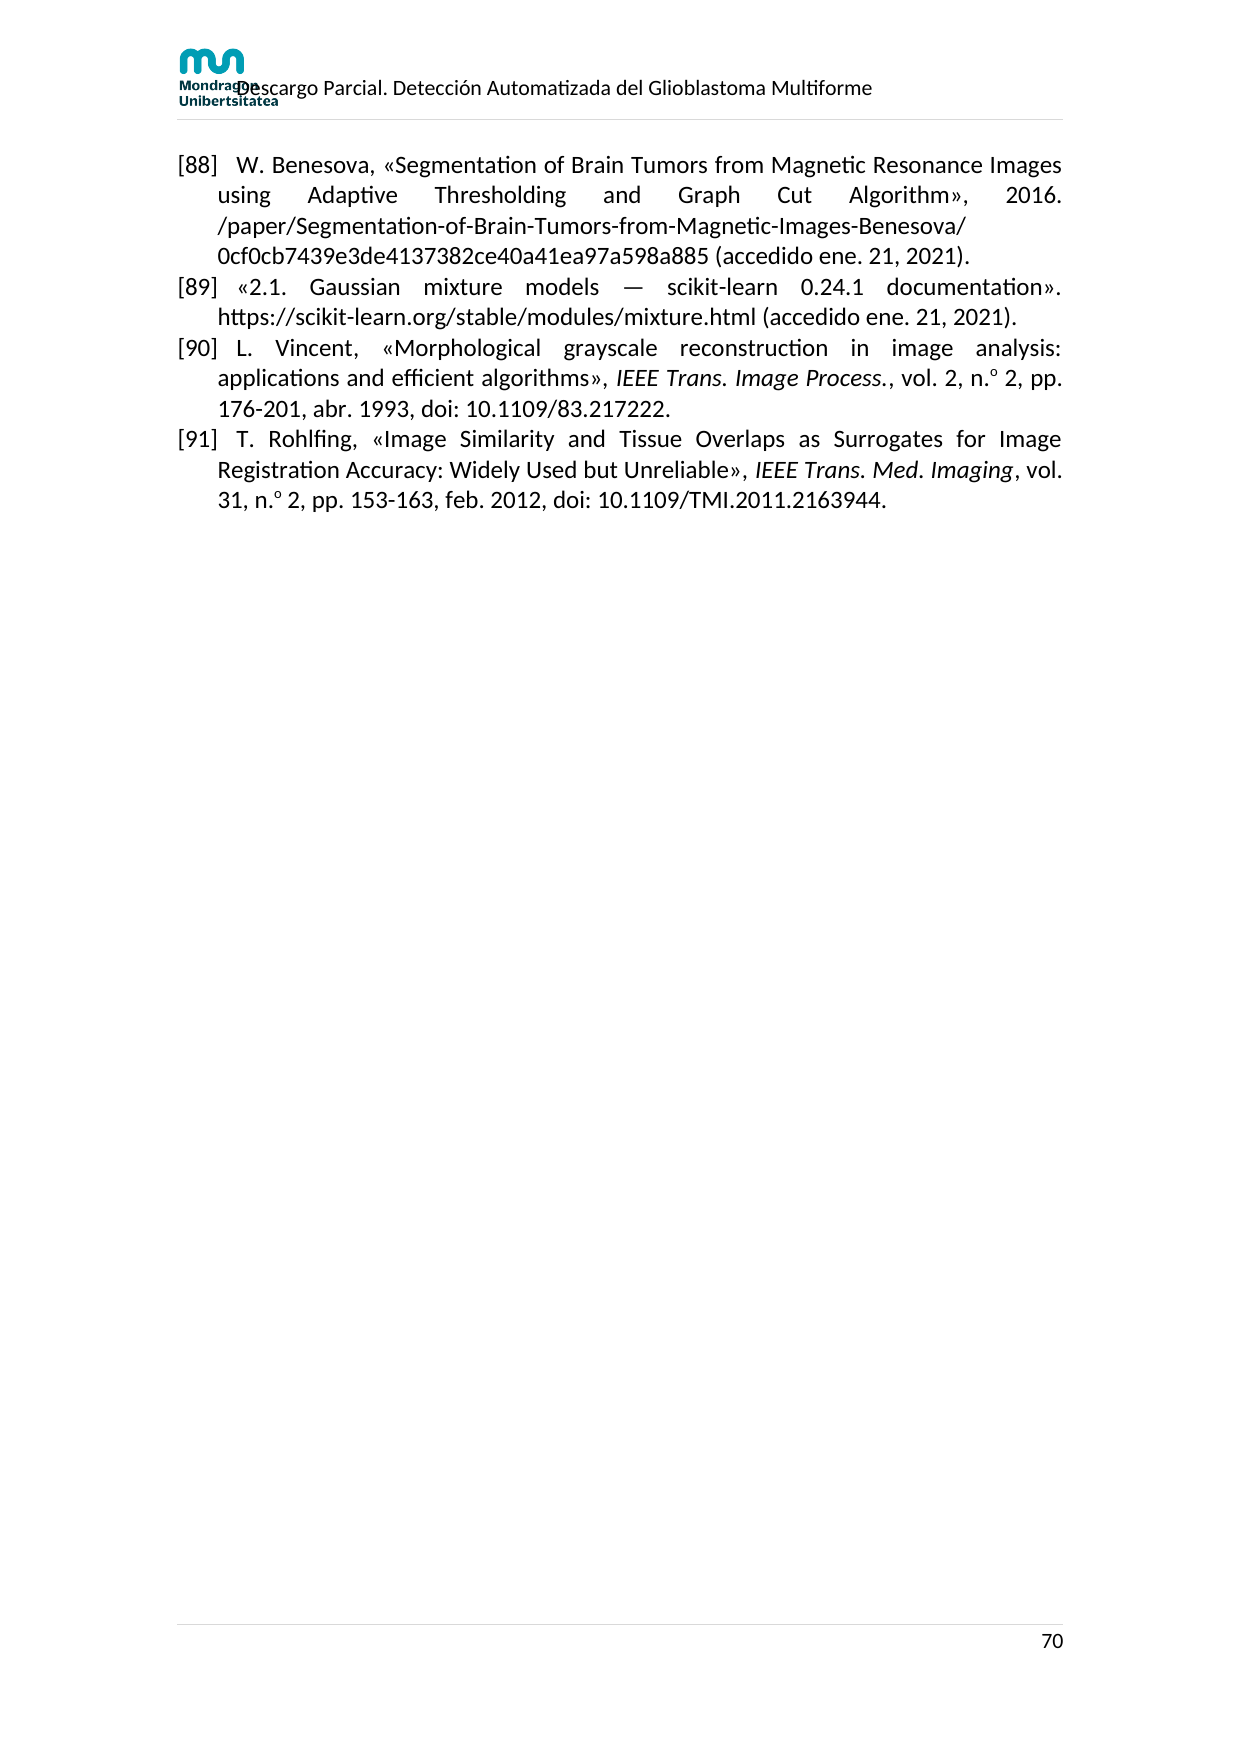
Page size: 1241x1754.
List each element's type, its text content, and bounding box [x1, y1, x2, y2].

text [90] L. Vincent, «Morphological grayscale reconstruction in image analysis: applications and efficient algorithms», IEEE Trans. Image Process., vol. 2, n.o 2, pp. 176-201, abr. 1993, doi: 10.1109/83.217222. [177, 332, 1063, 424]
picture [154, 36, 291, 118]
text [91] T. Rohlfing, «Image Similarity and Tissue Overlaps as Surrogates for Image Registration Accuracy: Widely Used but Unreliable», IEEE Trans. Med. Imaging, vol. 31, n.o 2, pp. 153-163, feb. 2012, doi: 10.1109/TMI.2011.2163944. [177, 424, 1063, 515]
text [89] «2.1. Gaussian mixture models — scikit-learn 0.24.1 documentation». https://scikit-learn.org/stable/modules/mixture.html (accedido ene. 21, 2021). [177, 271, 1063, 332]
text [88] W. Benesova, «Segmentation of Brain Tumors from Magnetic Resonance Images using Adaptive Thresholding and Graph Cut Algorithm», 2016. /paper/Segmentation-of-Brain-Tumors-from-Magnetic-Images-Benesova/0cf0cb7439e3de4137382ce40a41ea97a598a885 (accedido ene. 21, 2021). [177, 149, 1063, 271]
